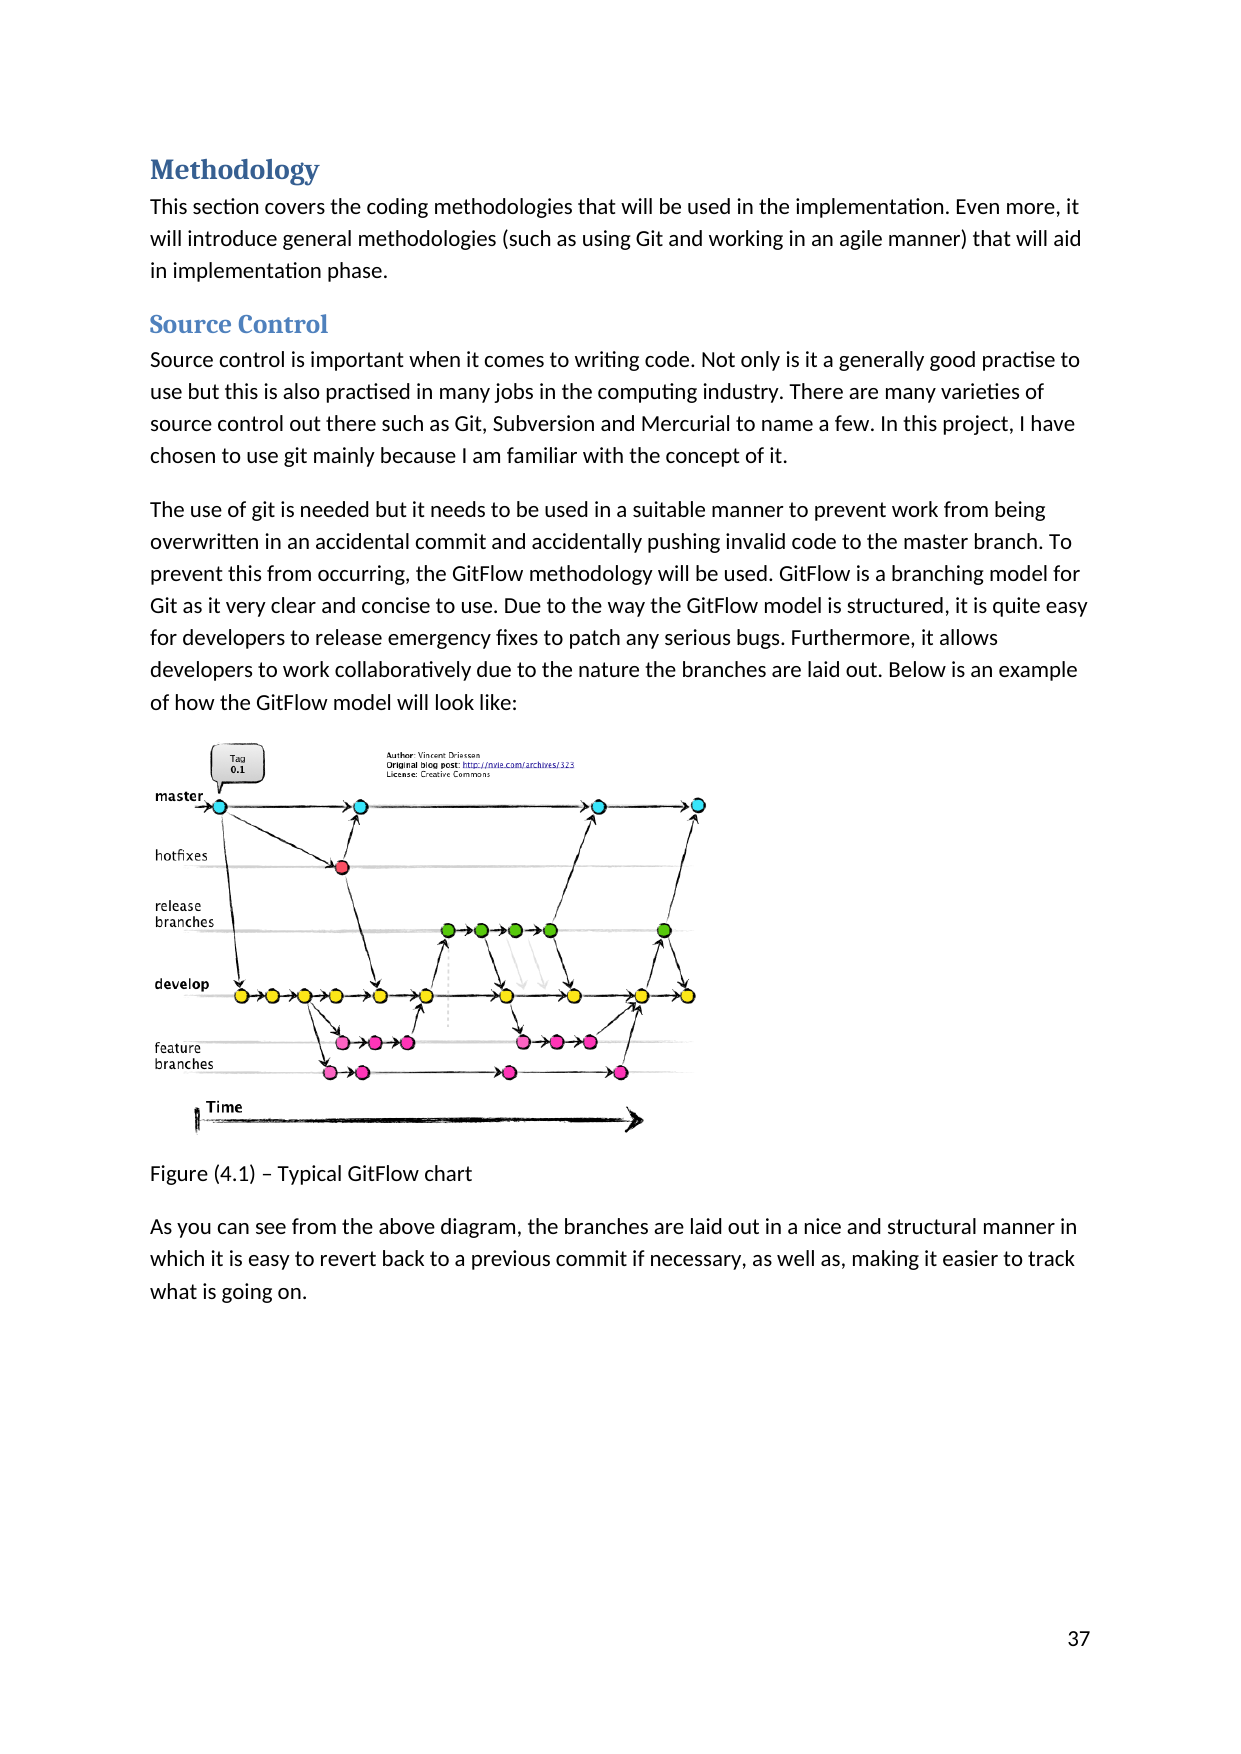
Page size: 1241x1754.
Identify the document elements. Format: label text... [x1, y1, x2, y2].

text This section covers the coding methodologies that will be used in the implementation. Even more, it will introduce general methodologies (such as using Git and working in an agile manner) that will aid in implementation phase. [150, 192, 1090, 284]
text Source control is important when it comes to writing code. Not only is it a generally good practise to use but this is also practised in many jobs in the computing industry. There are many varieties of source control out there such as Git, Subversion and Mercurial to name a few. In this project, I have chosen to use git mainly because I am familiar with the concept of it. [150, 345, 1090, 470]
text The use of git is needed but it needs to be used in a suitable manner to prevent work from being overwritten in an accidental commit and accidentally pushing invalid code to the master branch. To prevent this from occurring, the GitFlow methodology will be used. GitFlow is a branching model for Git as it very clear and concise to use. Due to the way the GitFlow model is structured, it is quite easy for developers to release emergency fixes to patch any serious bugs. Furthermore, it allows developers to work collaboratively due to the nature the branches are laid out. Below is an example of how the GitFlow model will look like: [150, 495, 1090, 716]
text As you can see from the above diagram, the branches are laid out in a nice and structural manner in which it is easy to revert back to a previous commit if necessary, as well as, making it easier to track what is going on. [150, 1212, 1090, 1305]
subtitle Methodology [150, 153, 1090, 187]
subtitle Source Control [150, 309, 1090, 341]
picture [150, 740, 709, 1135]
text Figure (4.1) – Typical GitFlow chart [150, 1159, 1090, 1187]
